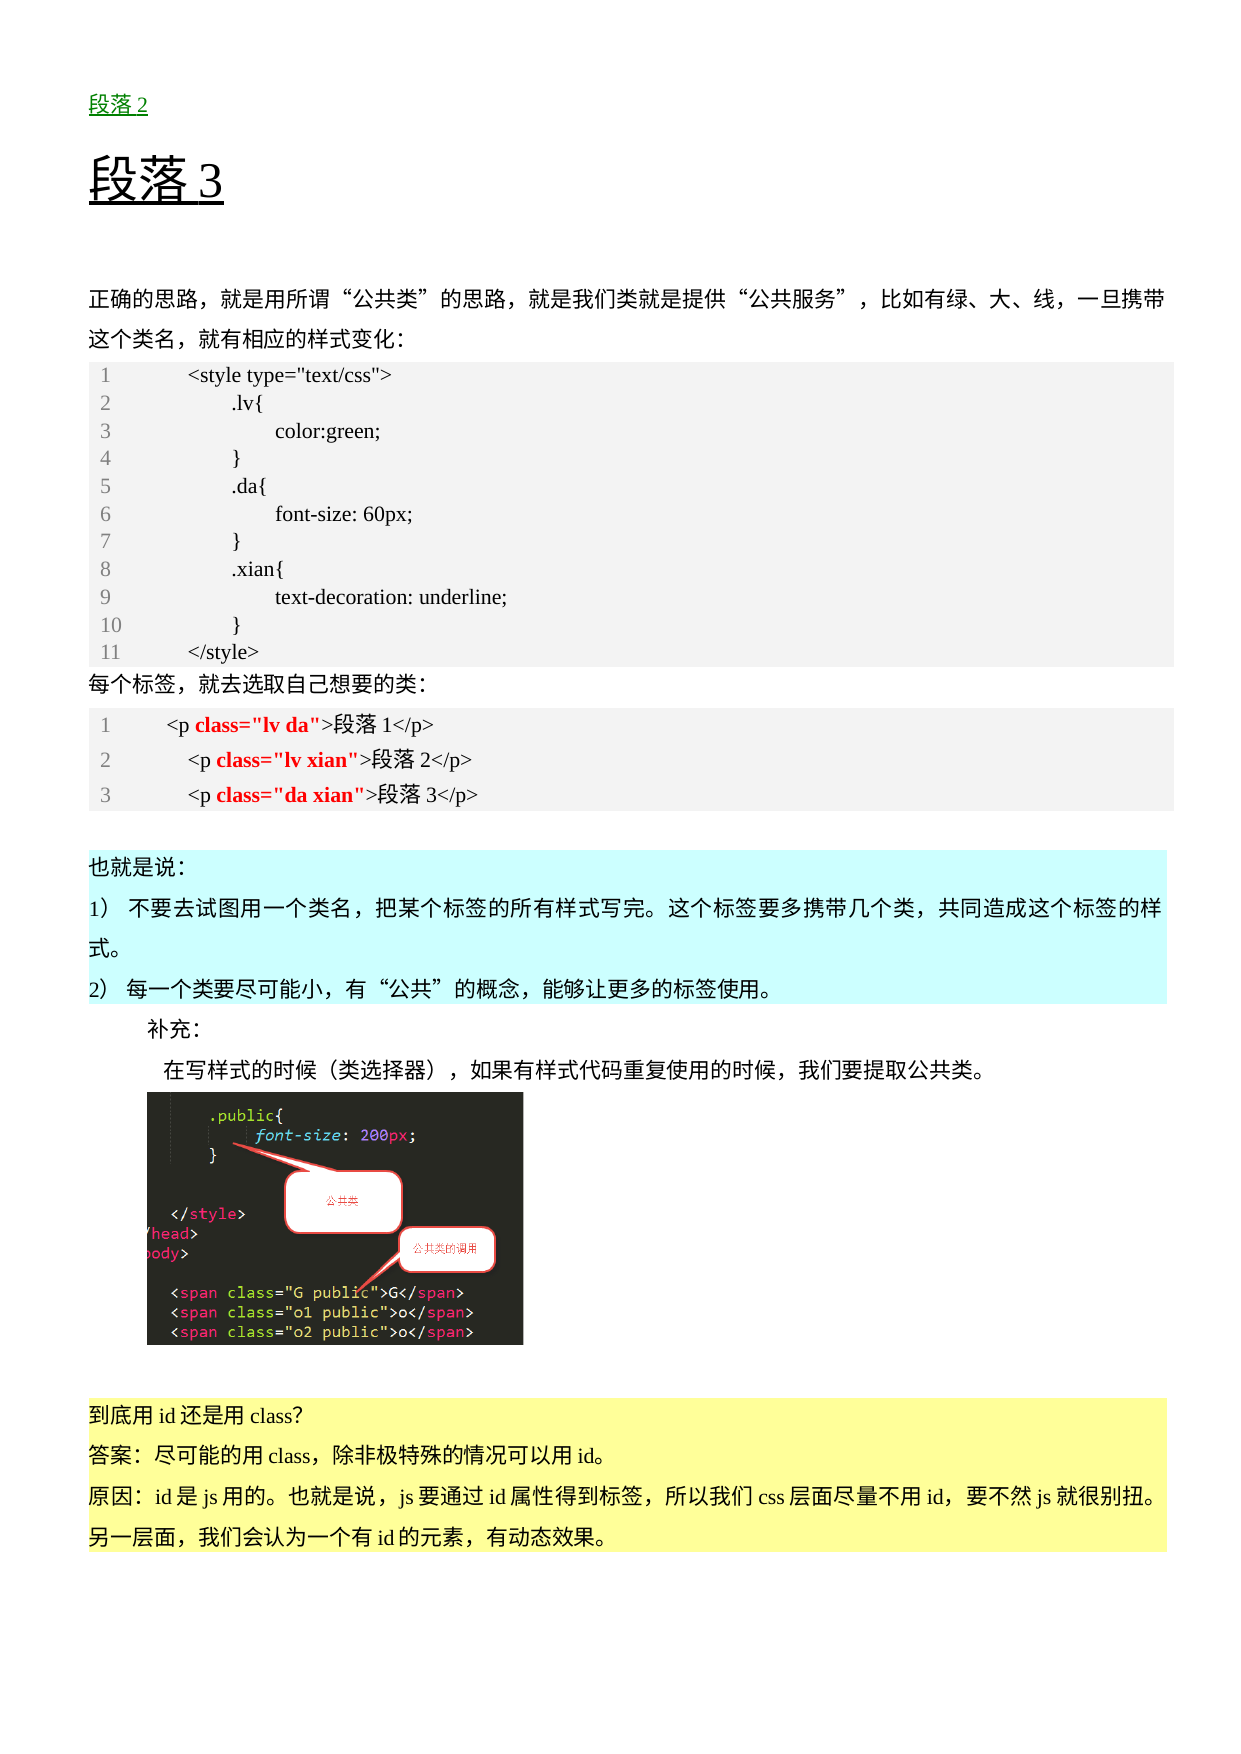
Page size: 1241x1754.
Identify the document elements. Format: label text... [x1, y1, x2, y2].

text 每个标签，就去选取自己想要的类： [89, 667, 1167, 699]
text 段落2 [89, 87, 1167, 119]
text 到底用id还是用class？ [89, 1398, 1167, 1430]
text 补充： [89, 1012, 1167, 1044]
text 答案：尽可能的用class，除非极特殊的情况可以用id。 [89, 1438, 1167, 1471]
table_header <p class="lv da">段落1</p> <p class="lv xian">段落2</p> <p class="da xian">段落3</p> [89, 708, 1174, 811]
text 段落3 [89, 127, 1167, 224]
table_header <style type="text/css"> .lv{ color:green; } .da{ font-size: 60px; } .xian{ text-decoration: underline; } </style> [89, 362, 1174, 667]
text 在写样式的时候（类选择器），如果有样式代码重复使用的时候，我们要提取公共类。 [89, 1052, 1167, 1085]
text 1） 不要去试图用一个类名，把某个标签的所有样式写完。这个标签要多携带几个类，共同造成这个标签的样式。 [89, 890, 1167, 963]
text 原因：id是js用的。也就是说，js要通过id属性得到标签，所以我们css层面尽量不用id，要不然js就很别扭。另一层面，我们会认为一个有id的元素，有动态效果。 [89, 1478, 1167, 1552]
picture [147, 1092, 524, 1345]
text 正确的思路，就是用所谓“公共类”的思路，就是我们类就是提供“公共服务”，比如有绿、大、线，一旦携带这个类名，就有相应的样式变化： [89, 281, 1167, 354]
text 2） 每一个类要尽可能小，有“公共”的概念，能够让更多的标签使用。 [89, 971, 1167, 1004]
text 也就是说： [89, 850, 1167, 882]
